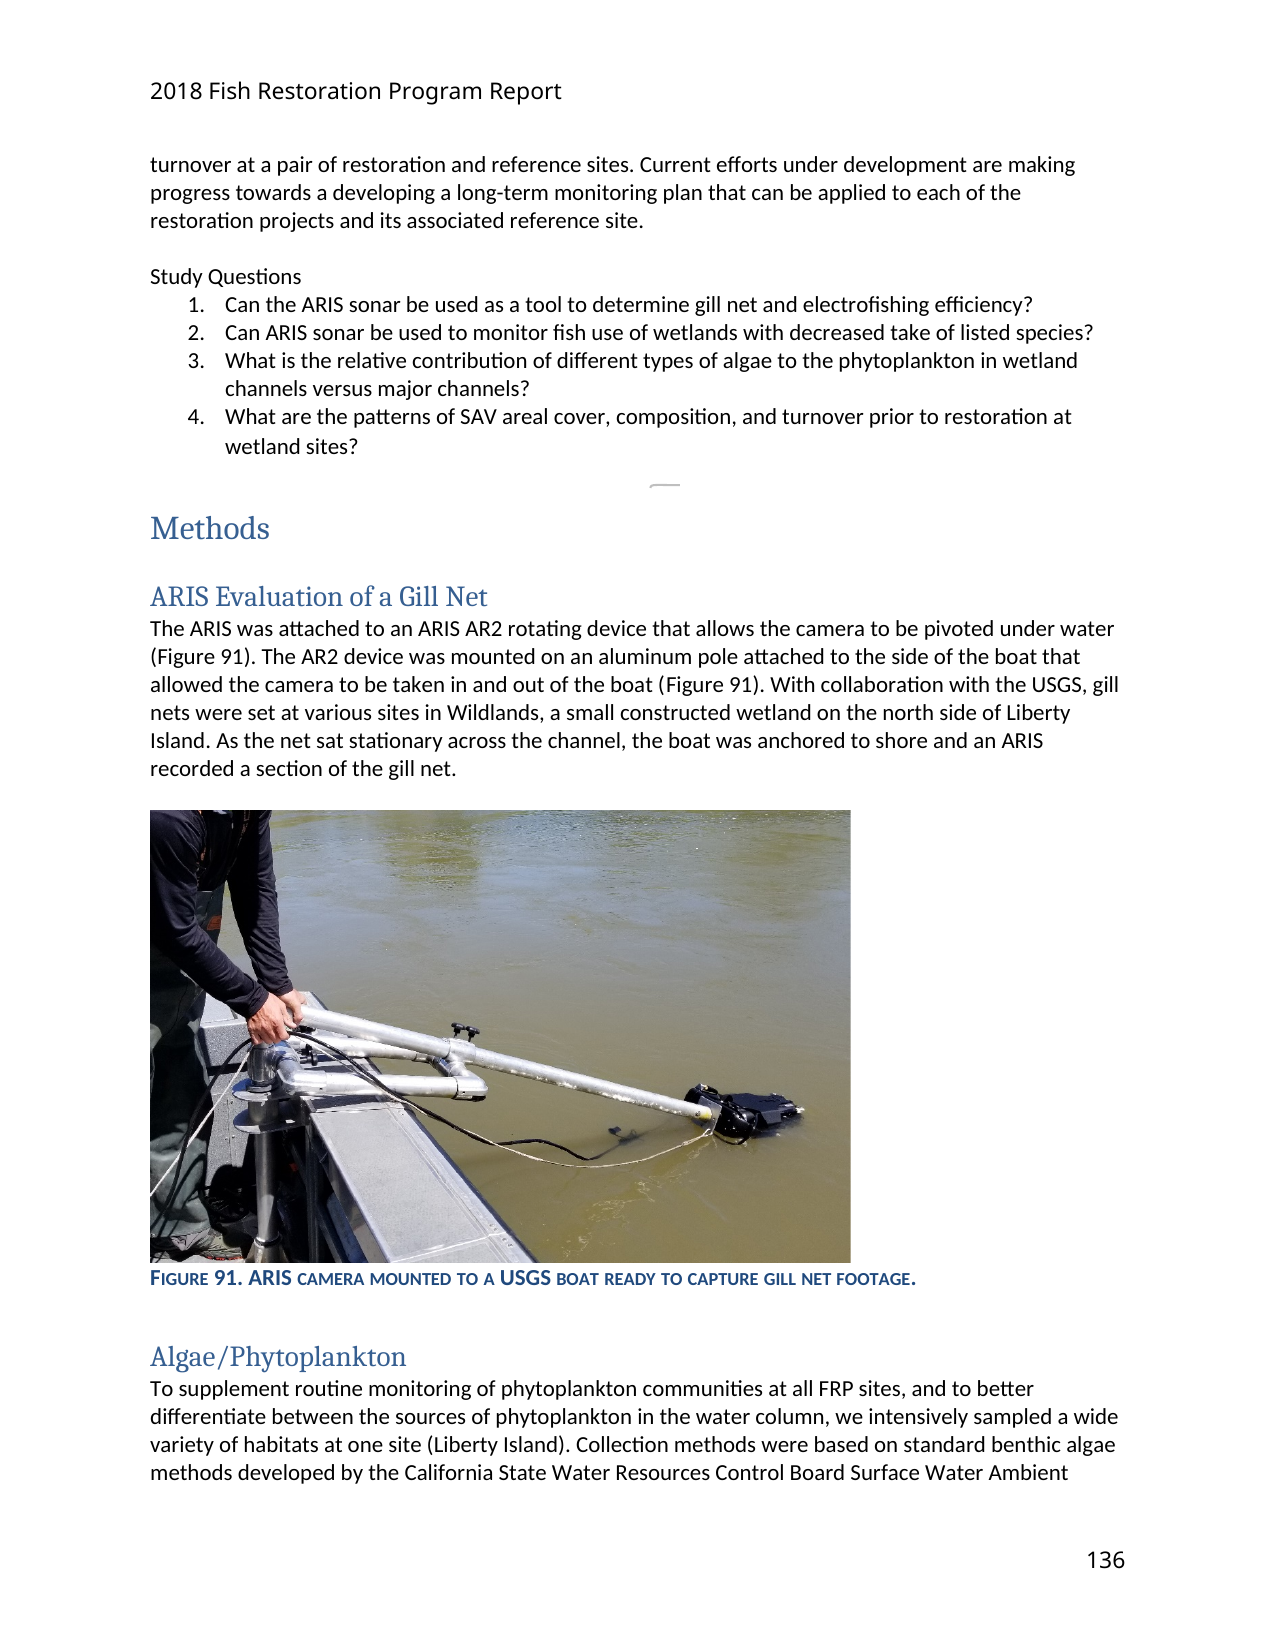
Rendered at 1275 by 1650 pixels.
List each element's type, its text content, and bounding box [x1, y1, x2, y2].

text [150, 150, 1125, 234]
text Study Questions [150, 262, 1125, 290]
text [150, 1374, 1125, 1486]
subtitle Algae/Phytoplankton [150, 1340, 1125, 1374]
subtitle Methods [150, 510, 1125, 548]
subtitle ARIS Evaluation of a Gill Net [150, 580, 1125, 614]
picture [150, 810, 851, 1263]
text Figure 91. ARIS camera mounted to a USGS boat ready to capture gill net footage. [150, 1263, 1125, 1291]
list Can ARIS sonar be used to monitor fish use of wetlands with decreased take of listed species? [187, 318, 1125, 346]
list Can the ARIS sonar be used as a tool to determine gill net and electrofishing efficiency? [187, 290, 1125, 318]
list What are the patterns of SAV areal cover, composition, and turnover prior to restoration at wetland sites? [187, 402, 1125, 460]
list What is the relative contribution of different types of algae to the phytoplankton in wetland channels versus major channels? [187, 346, 1125, 402]
text The ARIS was attached to an ARIS AR2 rotating device that allows the camera to be pivoted under water (Figure 91). The AR2 device was mounted on an aluminum pole attached to the side of the boat that allowed the camera to be taken in and out of the boat (Figure 91). With collaboration with the USGS, gill nets were set at various sites in Wildlands, a small constructed wetland on the north side of Liberty Island. As the net sat stationary across the channel, the boat was anchored to shore and an ARIS recorded a section of the gill net. [150, 614, 1125, 782]
